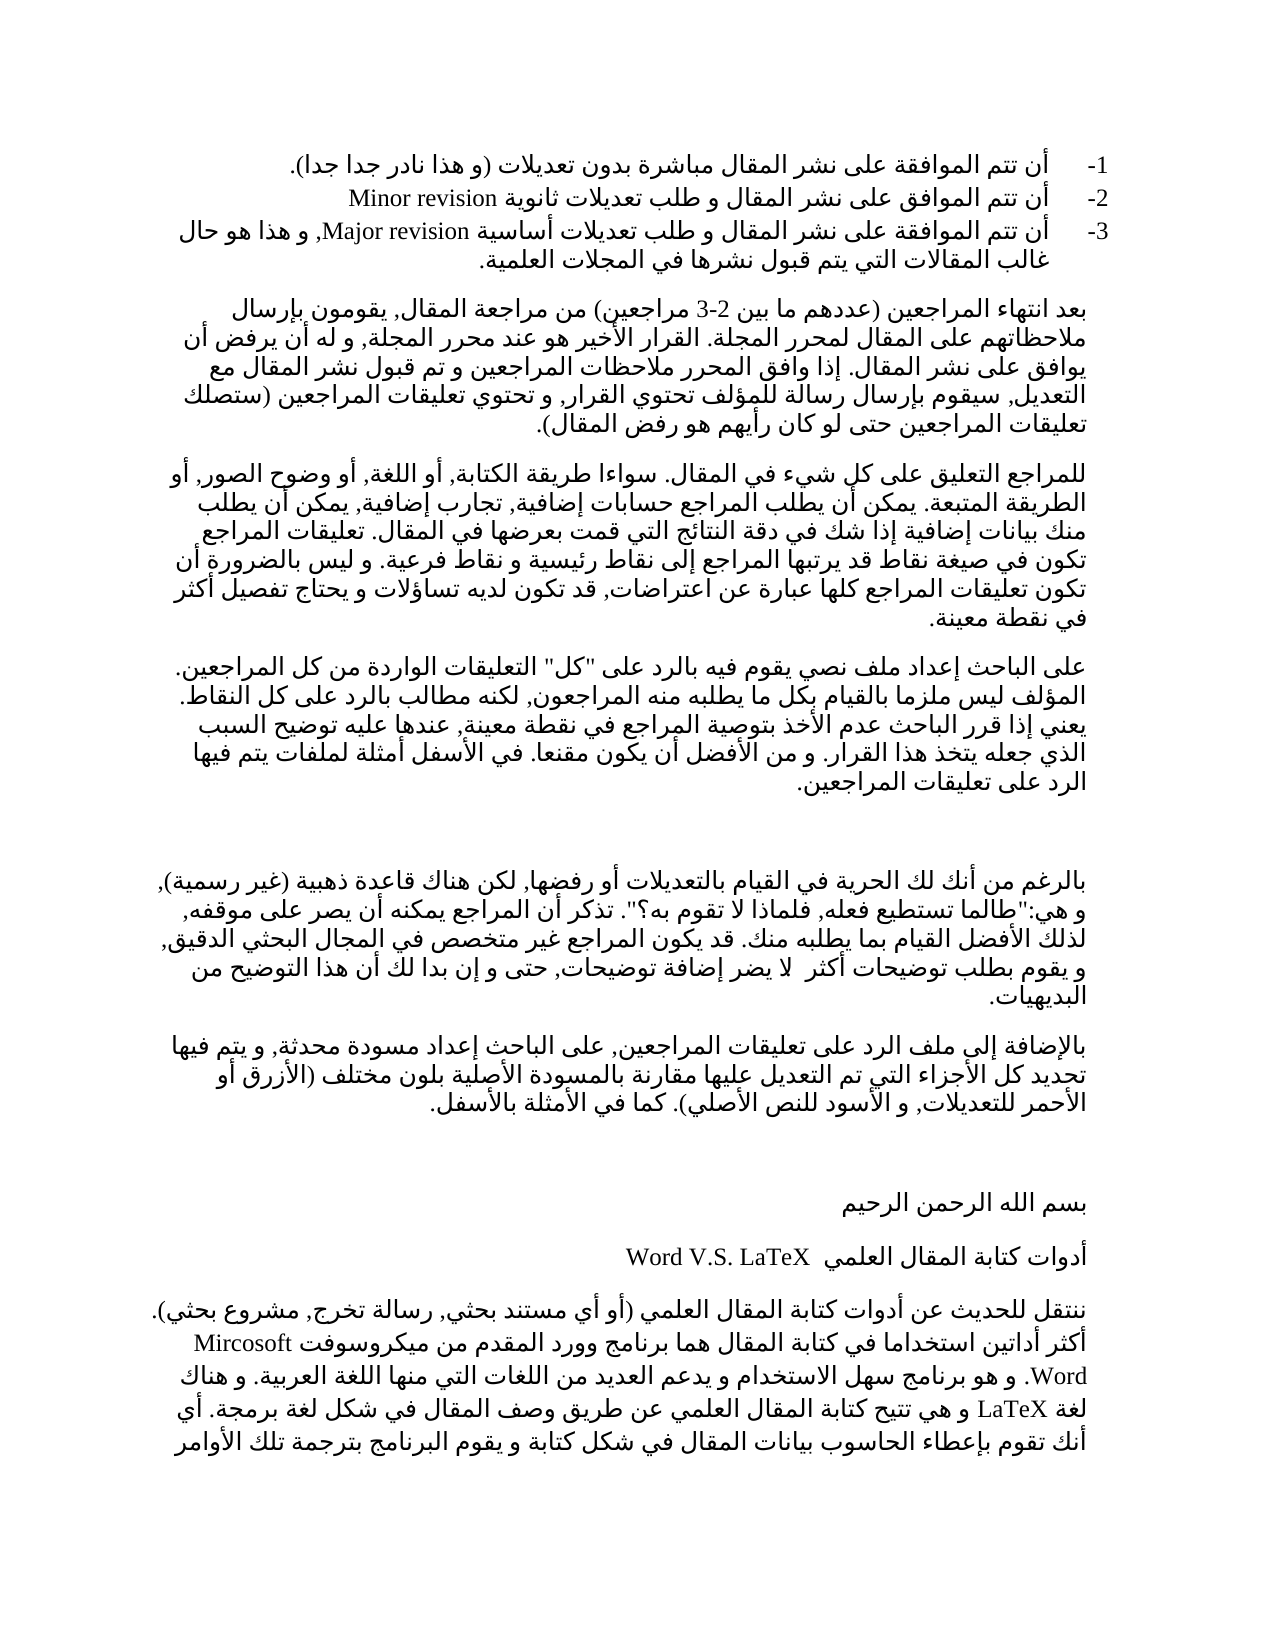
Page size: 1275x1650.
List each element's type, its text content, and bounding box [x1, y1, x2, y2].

text بالإضافة إلى ملف الرد على تعليقات المراجعين, على الباحث إعداد مسودة محدثة, و يتم فيها تحديد كل الأجزاء التي تم التعديل عليها مقارنة بالمسودة الأصلية بلون مختلف (الأزرق أو الأحمر للتعديلات, و الأسود للنص الأصلي). كما في الأمثلة بالأسفل. [150, 1031, 1087, 1117]
list أن تتم الموافقة على نشر المقال مباشرة بدون تعديلات (و هذا نادر جدا جدا). [150, 150, 1087, 179]
text بعد انتهاء المراجعين (عددهم ما بين 2-3 مراجعين) من مراجعة المقال, يقومون بإرسال ملاحظاتهم على المقال لمحرر المجلة. القرار الأخير هو عند محرر المجلة, و له أن يرفض أن يوافق على نشر المقال. إذا وافق المحرر ملاحظات المراجعين و تم قبول نشر المقال مع التعديل, سيقوم بإرسال رسالة للمؤلف تحتوي القرار, و تحتوي تعليقات المراجعين (ستصلك تعليقات المراجعين حتى لو كان رأيهم هو رفض المقال). [150, 294, 1087, 438]
list أن تتم الموافق على نشر المقال و طلب تعديلات ثانوية Minor revision [150, 183, 1087, 212]
list أن تتم الموافقة على نشر المقال و طلب تعديلات أساسية Major revision, و هذا هو حال غالب المقالات التي يتم قبول نشرها في المجلات العلمية. [150, 216, 1087, 273]
text أدوات كتابة المقال العلمي Word V.S. LaTeX [150, 1242, 1087, 1270]
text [150, 1295, 1087, 1456]
text بالرغم من أنك لك الحرية في القيام بالتعديلات أو رفضها, لكن هناك قاعدة ذهبية (غير رسمية), و هي:"طالما تستطيع فعله, فلماذا لا تقوم به؟". تذكر أن المراجع يمكنه أن يصر على موقفه, لذلك الأفضل القيام بما يطلبه منك. قد يكون المراجع غير متخصص في المجال البحثي الدقيق, و يقوم بطلب توضيحات أكثر. لا يضر إضافة توضيحات, حتى و إن بدا لك أن هذا التوضيح من البديهيات. [150, 866, 1087, 1010]
text للمراجع التعليق على كل شيء في المقال. سواءا طريقة الكتابة, أو اللغة, أو وضوح الصور, أو الطريقة المتبعة. يمكن أن يطلب المراجع حسابات إضافية, تجارب إضافية, يمكن أن يطلب منك بيانات إضافية إذا شك في دقة النتائج التي قمت بعرضها في المقال. تعليقات المراجع تكون في صيغة نقاط قد يرتبها المراجع إلى نقاط رئيسية و نقاط فرعية. و ليس بالضرورة أن تكون تعليقات المراجع كلها عبارة عن اعتراضات, قد تكون لديه تساؤلات و يحتاج تفصيل أكثر في نقطة معينة. [150, 459, 1087, 631]
text على الباحث إعداد ملف نصي يقوم فيه بالرد على "كل" التعليقات الواردة من كل المراجعين. المؤلف ليس ملزما بالقيام بكل ما يطلبه منه المراجعون, لكنه مطالب بالرد على كل النقاط. يعني إذا قرر الباحث عدم الأخذ بتوصية المراجع في نقطة معينة, عندها عليه توضيح السبب الذي جعله يتخذ هذا القرار. و من الأفضل أن يكون مقنعا. في الأسفل أمثلة لملفات يتم فيها الرد على تعليقات المراجعين. [150, 652, 1087, 796]
text بسم الله الرحمن الرحيم [150, 1188, 1087, 1216]
